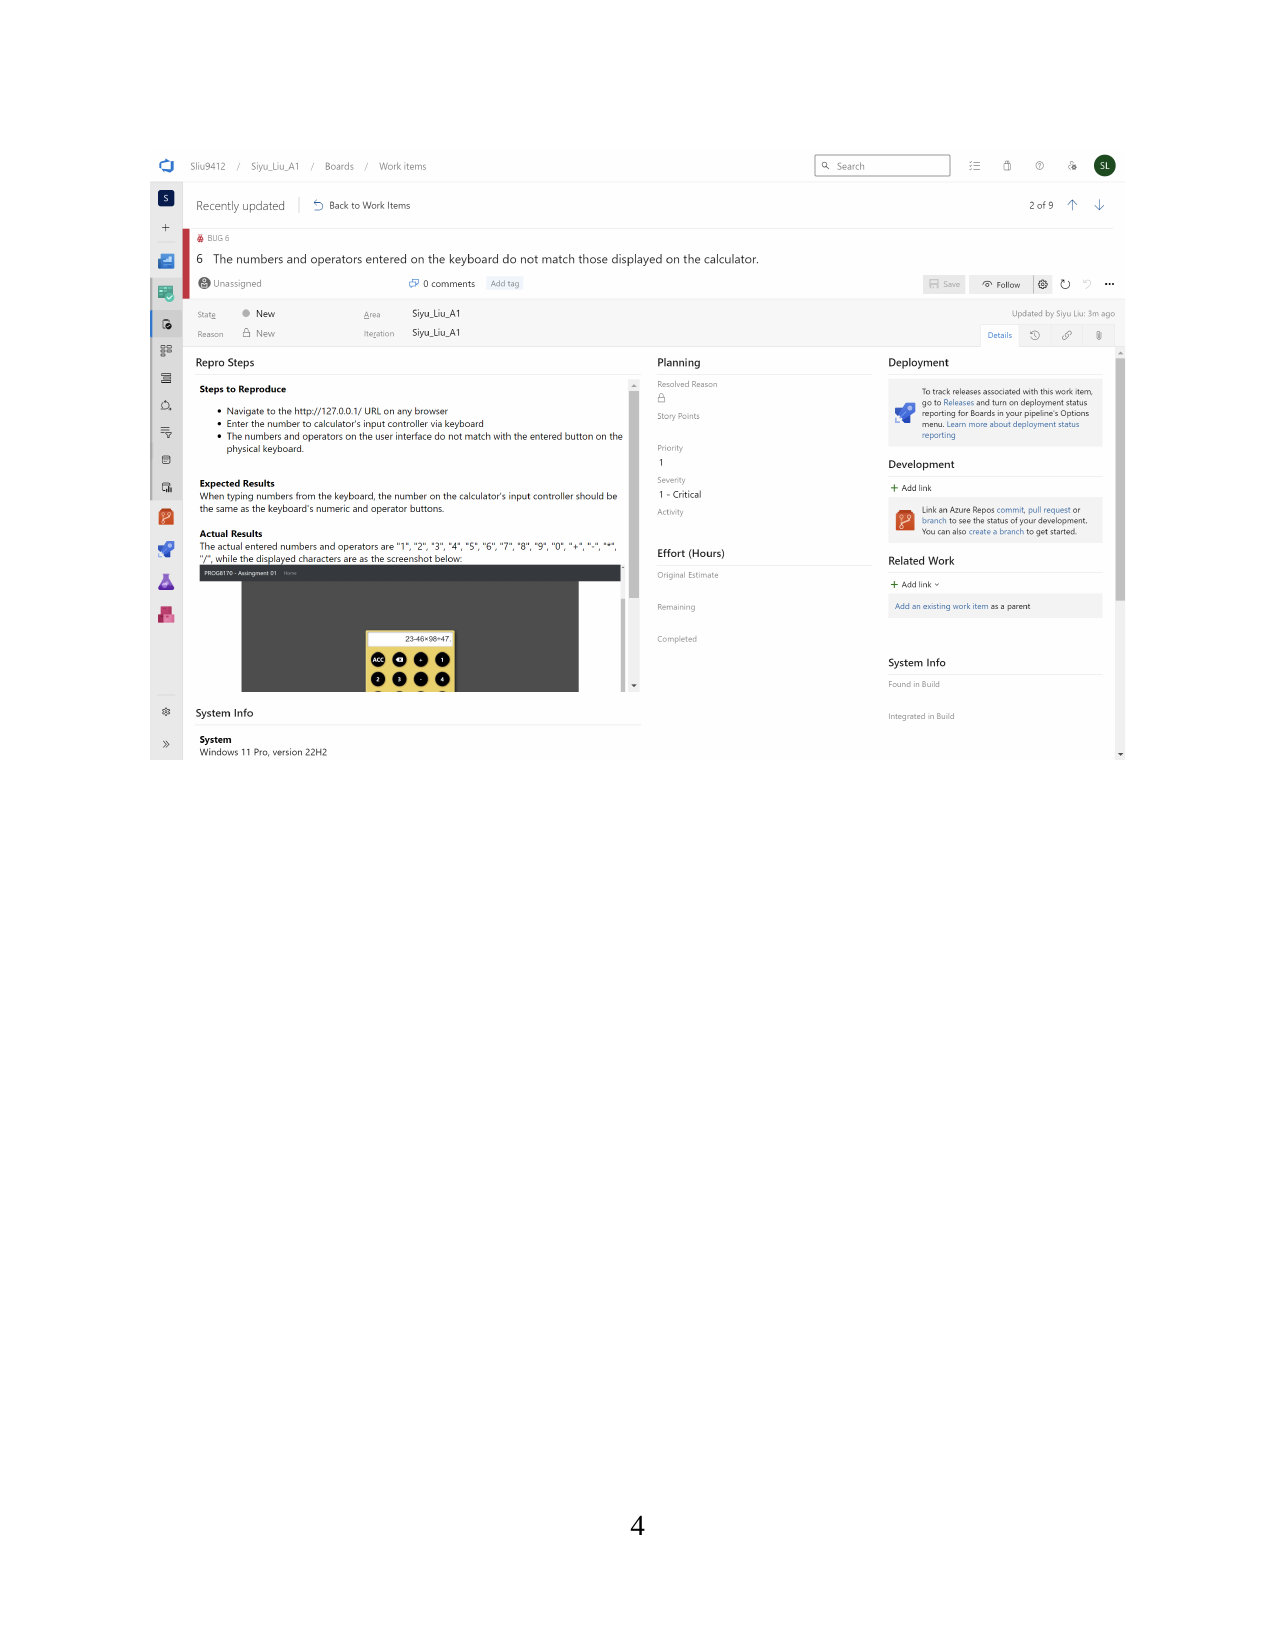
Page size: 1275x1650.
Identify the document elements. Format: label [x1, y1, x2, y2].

picture [150, 150, 1125, 760]
